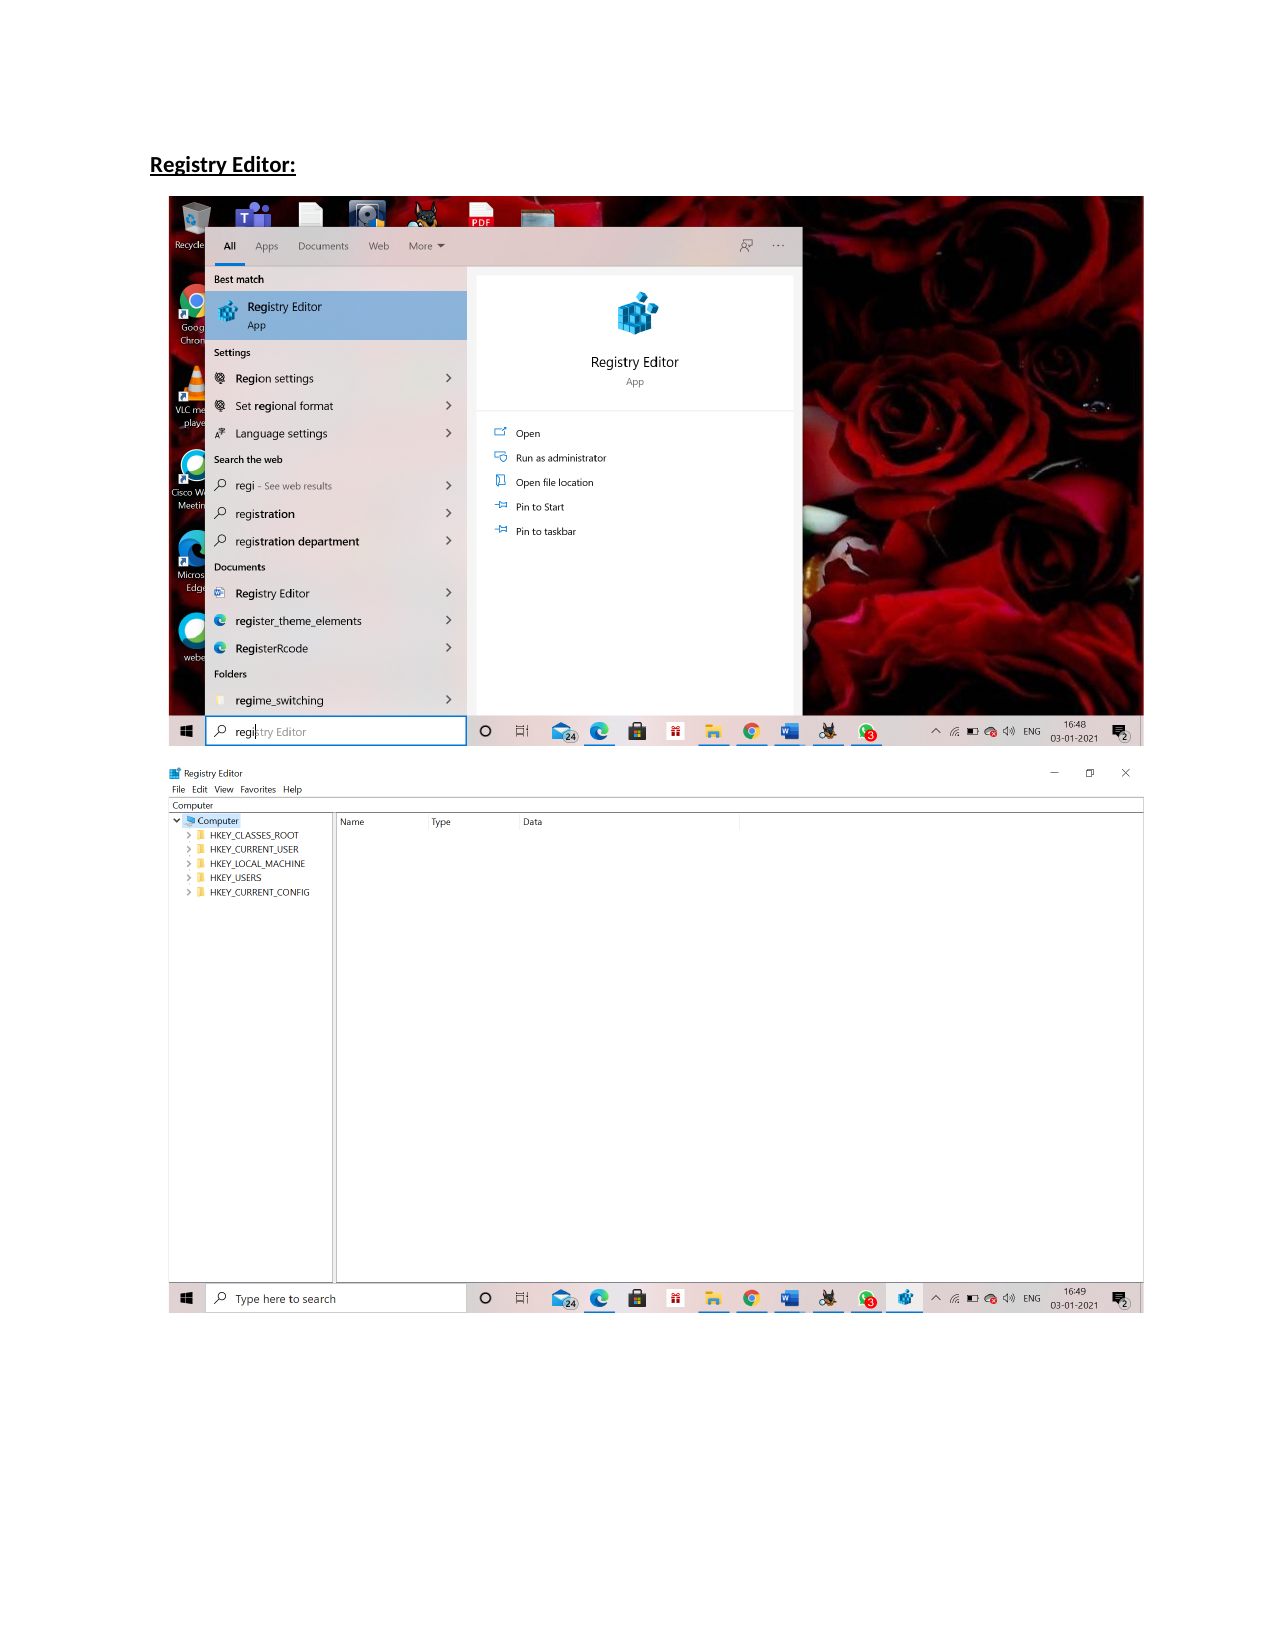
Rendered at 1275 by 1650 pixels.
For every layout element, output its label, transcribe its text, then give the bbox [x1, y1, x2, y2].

text Registry Editor: [150, 150, 1125, 178]
